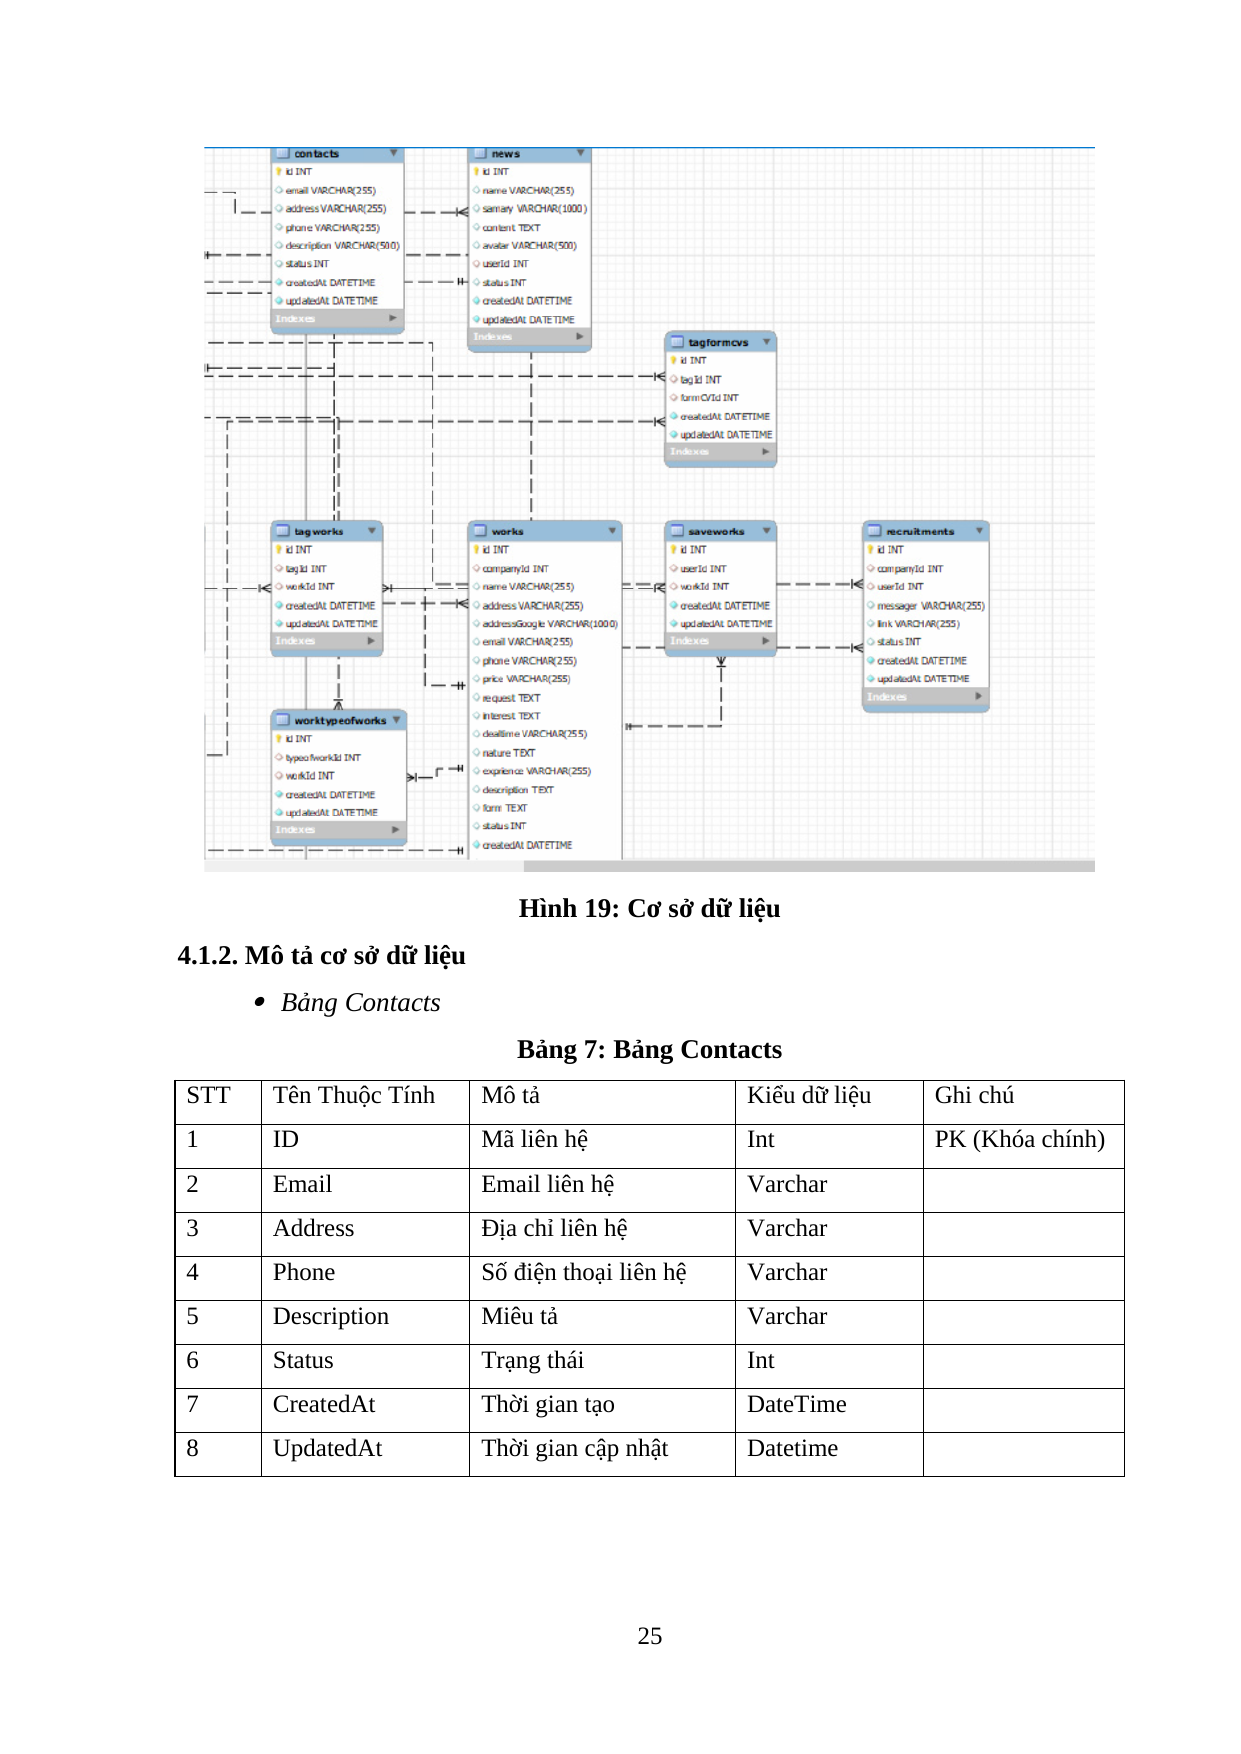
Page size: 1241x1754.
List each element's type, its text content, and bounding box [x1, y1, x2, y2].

table_cell [924, 1433, 1124, 1476]
table_cell Mã liên hệ [470, 1125, 735, 1168]
table_cell Varchar [736, 1213, 923, 1256]
text Hình 19: Cơ sở dữ liệu [177, 893, 1122, 924]
table_cell Varchar [736, 1257, 923, 1300]
table_cell Varchar [736, 1301, 923, 1344]
table_cell Thời gian tạo [470, 1389, 735, 1432]
table_cell [924, 1389, 1124, 1432]
table_cell UpdatedAt [262, 1433, 469, 1476]
table_header STT [176, 1081, 261, 1123]
table_cell CreatedAt [262, 1389, 469, 1432]
table_cell Status [262, 1345, 469, 1388]
table_cell Trạng thái [470, 1345, 735, 1388]
table_header Mô tả [470, 1081, 735, 1123]
table_cell Thời gian cập nhật [470, 1433, 735, 1476]
table_cell 8 [176, 1433, 261, 1476]
table_cell Phone [262, 1257, 469, 1300]
table_cell DateTime [736, 1389, 923, 1432]
list Bảng Contacts [177, 986, 1122, 1017]
table_cell 1 [176, 1125, 261, 1168]
table_cell Int [736, 1345, 923, 1388]
table_cell Miêu tả [470, 1301, 735, 1344]
table_cell [924, 1257, 1124, 1300]
table_header Tên Thuộc Tính [262, 1081, 469, 1123]
table_cell 3 [176, 1213, 261, 1256]
table_cell Datetime [736, 1433, 923, 1476]
table_cell Address [262, 1213, 469, 1256]
table_cell Số điện thoại liên hệ [470, 1257, 735, 1300]
text Bảng 7: Bảng Contacts [177, 1033, 1122, 1064]
table_cell [924, 1213, 1124, 1256]
table_cell Email [262, 1169, 469, 1212]
table_header Ghi chú [924, 1081, 1124, 1123]
table_cell 5 [176, 1301, 261, 1344]
table_cell [924, 1169, 1124, 1212]
subtitle 4.1.2. Mô tả cơ sở dữ liệu [177, 939, 1122, 970]
picture [204, 147, 1095, 872]
table_cell Description [262, 1301, 469, 1344]
table_cell 6 [176, 1345, 261, 1388]
table_cell Địa chỉ liên hệ [470, 1213, 735, 1256]
table_header Kiểu dữ liệu [736, 1081, 923, 1123]
table_cell Int [736, 1125, 923, 1168]
table_cell [924, 1345, 1124, 1388]
table_cell PK (Khóa chính) [924, 1125, 1124, 1168]
table_cell Email liên hệ [470, 1169, 735, 1212]
table_cell [924, 1301, 1124, 1344]
table_cell 2 [176, 1169, 261, 1212]
table_cell ID [262, 1125, 469, 1168]
table_cell 4 [176, 1257, 261, 1300]
table_cell Varchar [736, 1169, 923, 1212]
table_cell 7 [176, 1389, 261, 1432]
